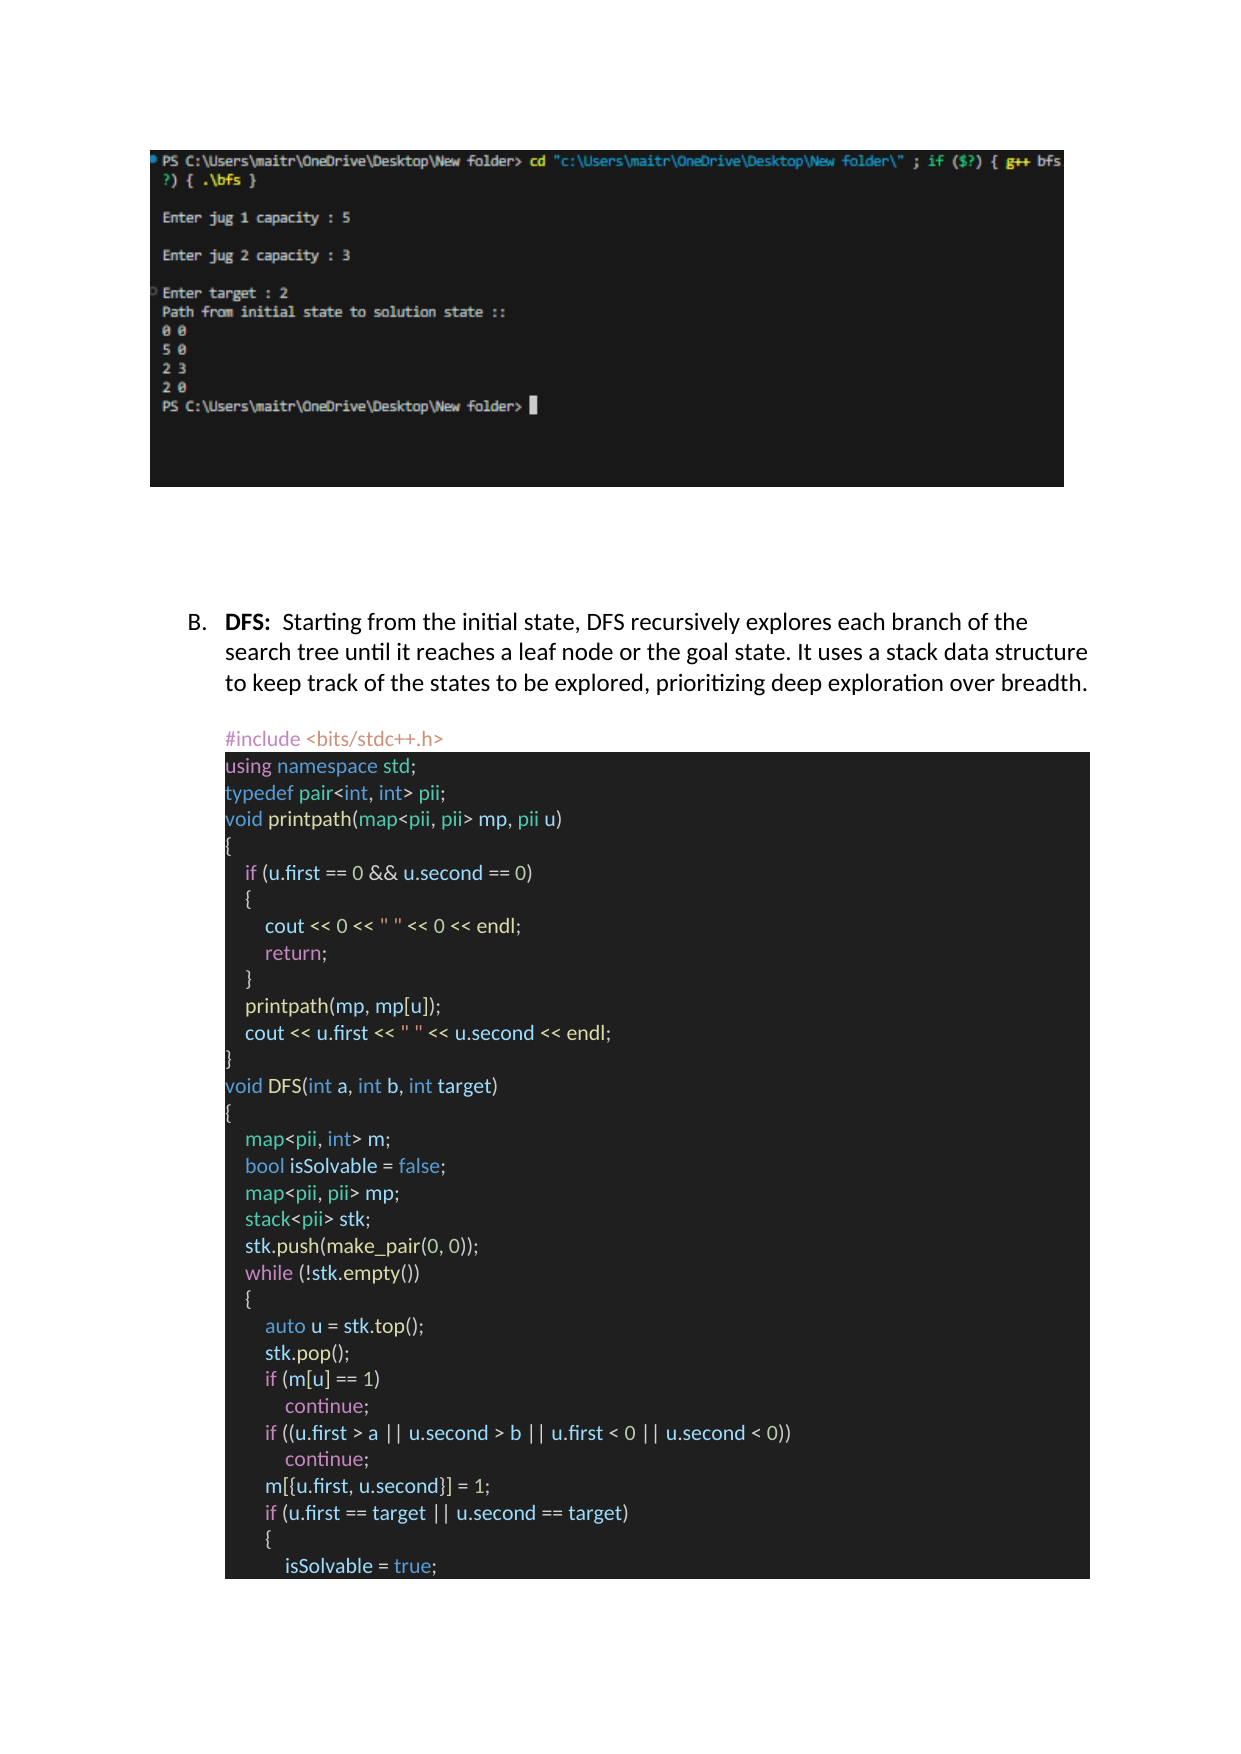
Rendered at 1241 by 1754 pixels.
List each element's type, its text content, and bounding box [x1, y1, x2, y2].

text continue; [225, 1392, 1090, 1419]
text stk.pop(); [225, 1339, 1090, 1365]
text cout << 0 << " " << 0 << endl; [225, 912, 1090, 939]
text { [225, 1099, 1090, 1125]
text if (m[u] == 1) [225, 1365, 1090, 1392]
text isSolvable = true; [225, 1552, 1090, 1579]
text return; [225, 939, 1090, 965]
text typedef pair<int, int> pii; [225, 779, 1090, 805]
text if ((u.first > a || u.second > b || u.first < 0 || u.second < 0)) [225, 1419, 1090, 1445]
text #include <bits/stdc++.h> [225, 725, 1090, 752]
text while (!stk.empty()) [225, 1259, 1090, 1285]
text continue; [225, 1445, 1090, 1472]
text bool isSolvable = false; [225, 1152, 1090, 1179]
text printpath(mp, mp[u]); [225, 992, 1090, 1019]
text } [225, 965, 1090, 992]
text { [225, 1285, 1090, 1312]
text { [225, 832, 1090, 859]
text map<pii, pii> mp; [225, 1179, 1090, 1205]
text map<pii, int> m; [225, 1125, 1090, 1152]
text { [225, 1525, 1090, 1552]
text void DFS(int a, int b, int target) [225, 1072, 1090, 1099]
text cout << u.first << " " << u.second << endl; [225, 1019, 1090, 1045]
text stack<pii> stk; [225, 1205, 1090, 1232]
text } [225, 1045, 1090, 1072]
picture [150, 150, 1064, 487]
text using namespace std; [225, 752, 1090, 779]
text m[{u.first, u.second}] = 1; [225, 1472, 1090, 1499]
text auto u = stk.top(); [225, 1312, 1090, 1339]
text if (u.first == target || u.second == target) [225, 1499, 1090, 1525]
text if (u.first == 0 && u.second == 0) [225, 859, 1090, 885]
text stk.push(make_pair(0, 0)); [225, 1232, 1090, 1259]
text { [225, 885, 1090, 912]
list DFS: Starting from the initial state, DFS recursively explores each branch of the search tree until it reaches a leaf node or the goal state. It uses a stack data structure to keep track of the states to be explored, prioritizing deep exploration over breadth. [187, 606, 1090, 697]
text void printpath(map<pii, pii> mp, pii u) [225, 805, 1090, 832]
